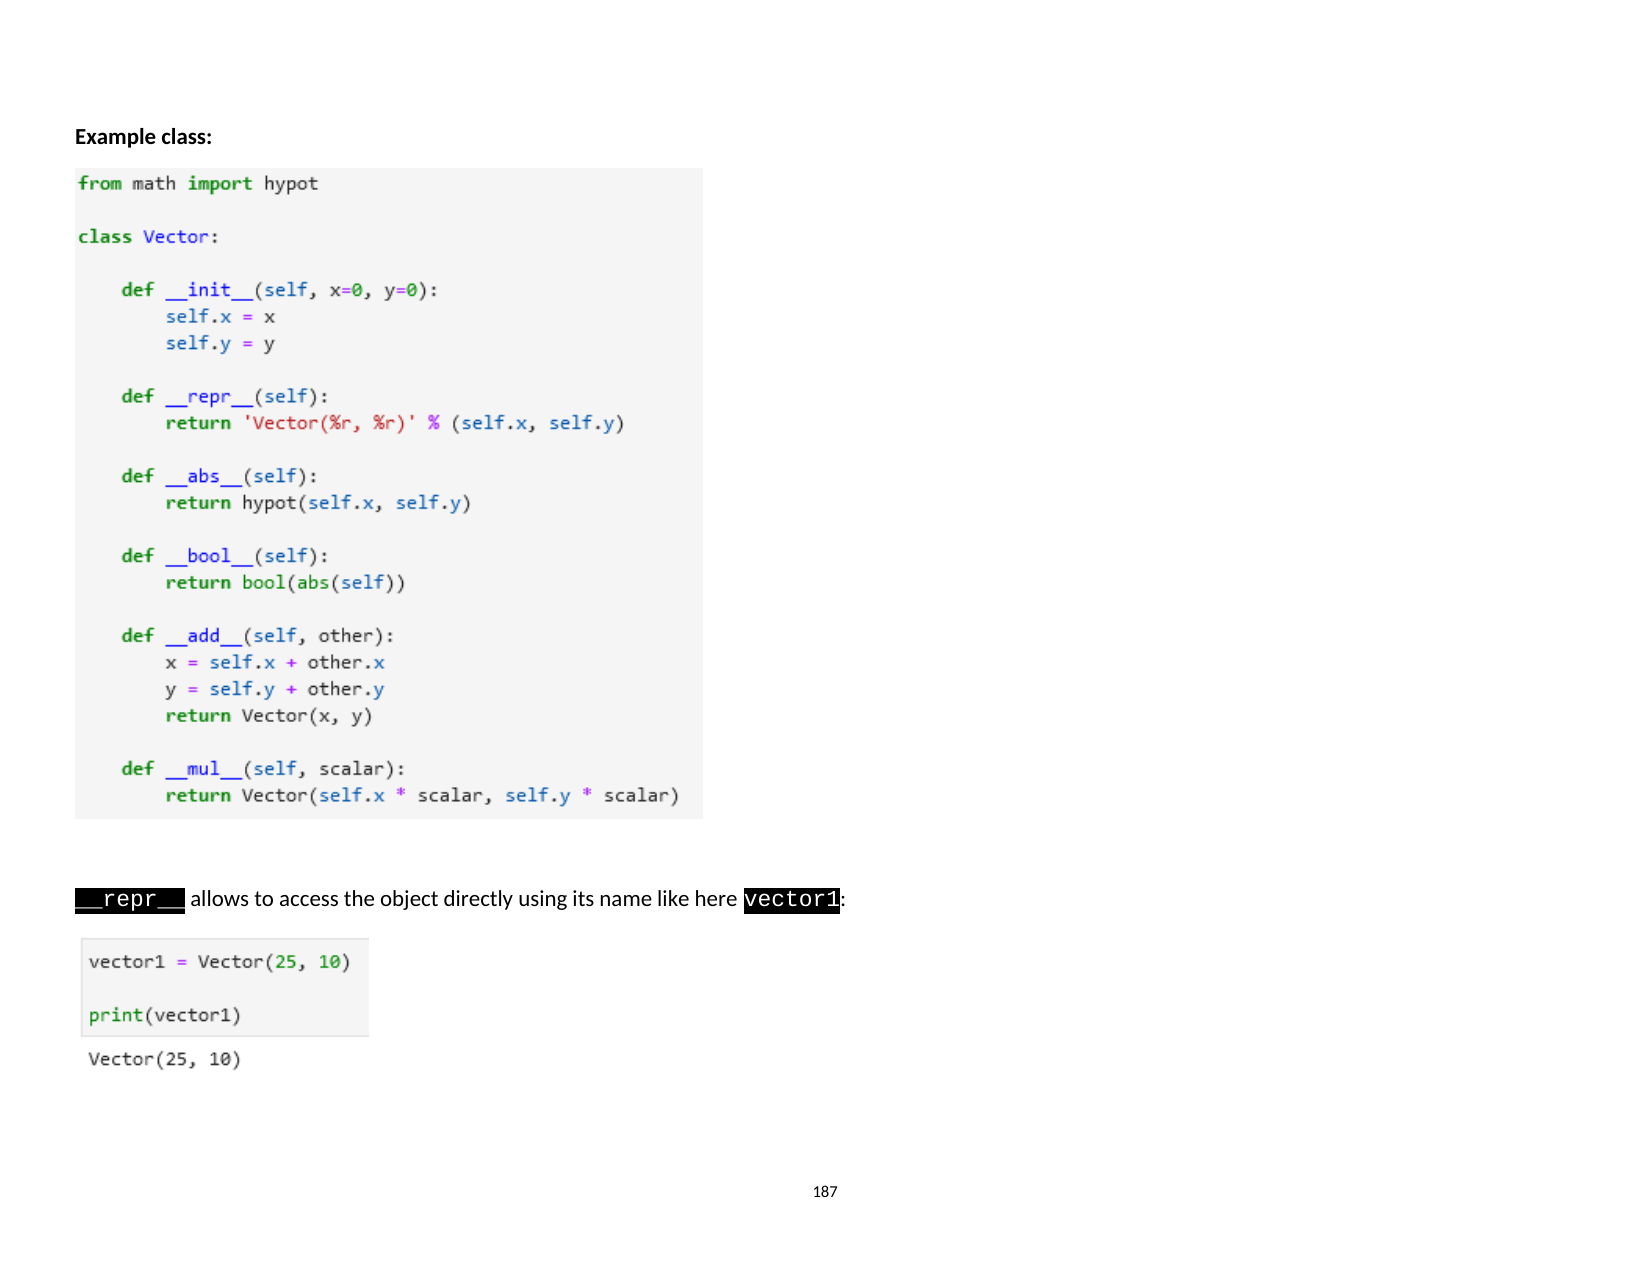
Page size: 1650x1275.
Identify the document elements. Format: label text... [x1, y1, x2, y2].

picture [75, 932, 369, 1089]
text __repr__ allows to access the object directly using its name like here vector1: [75, 884, 1575, 914]
text Example class: [75, 122, 1575, 150]
picture [75, 168, 704, 819]
